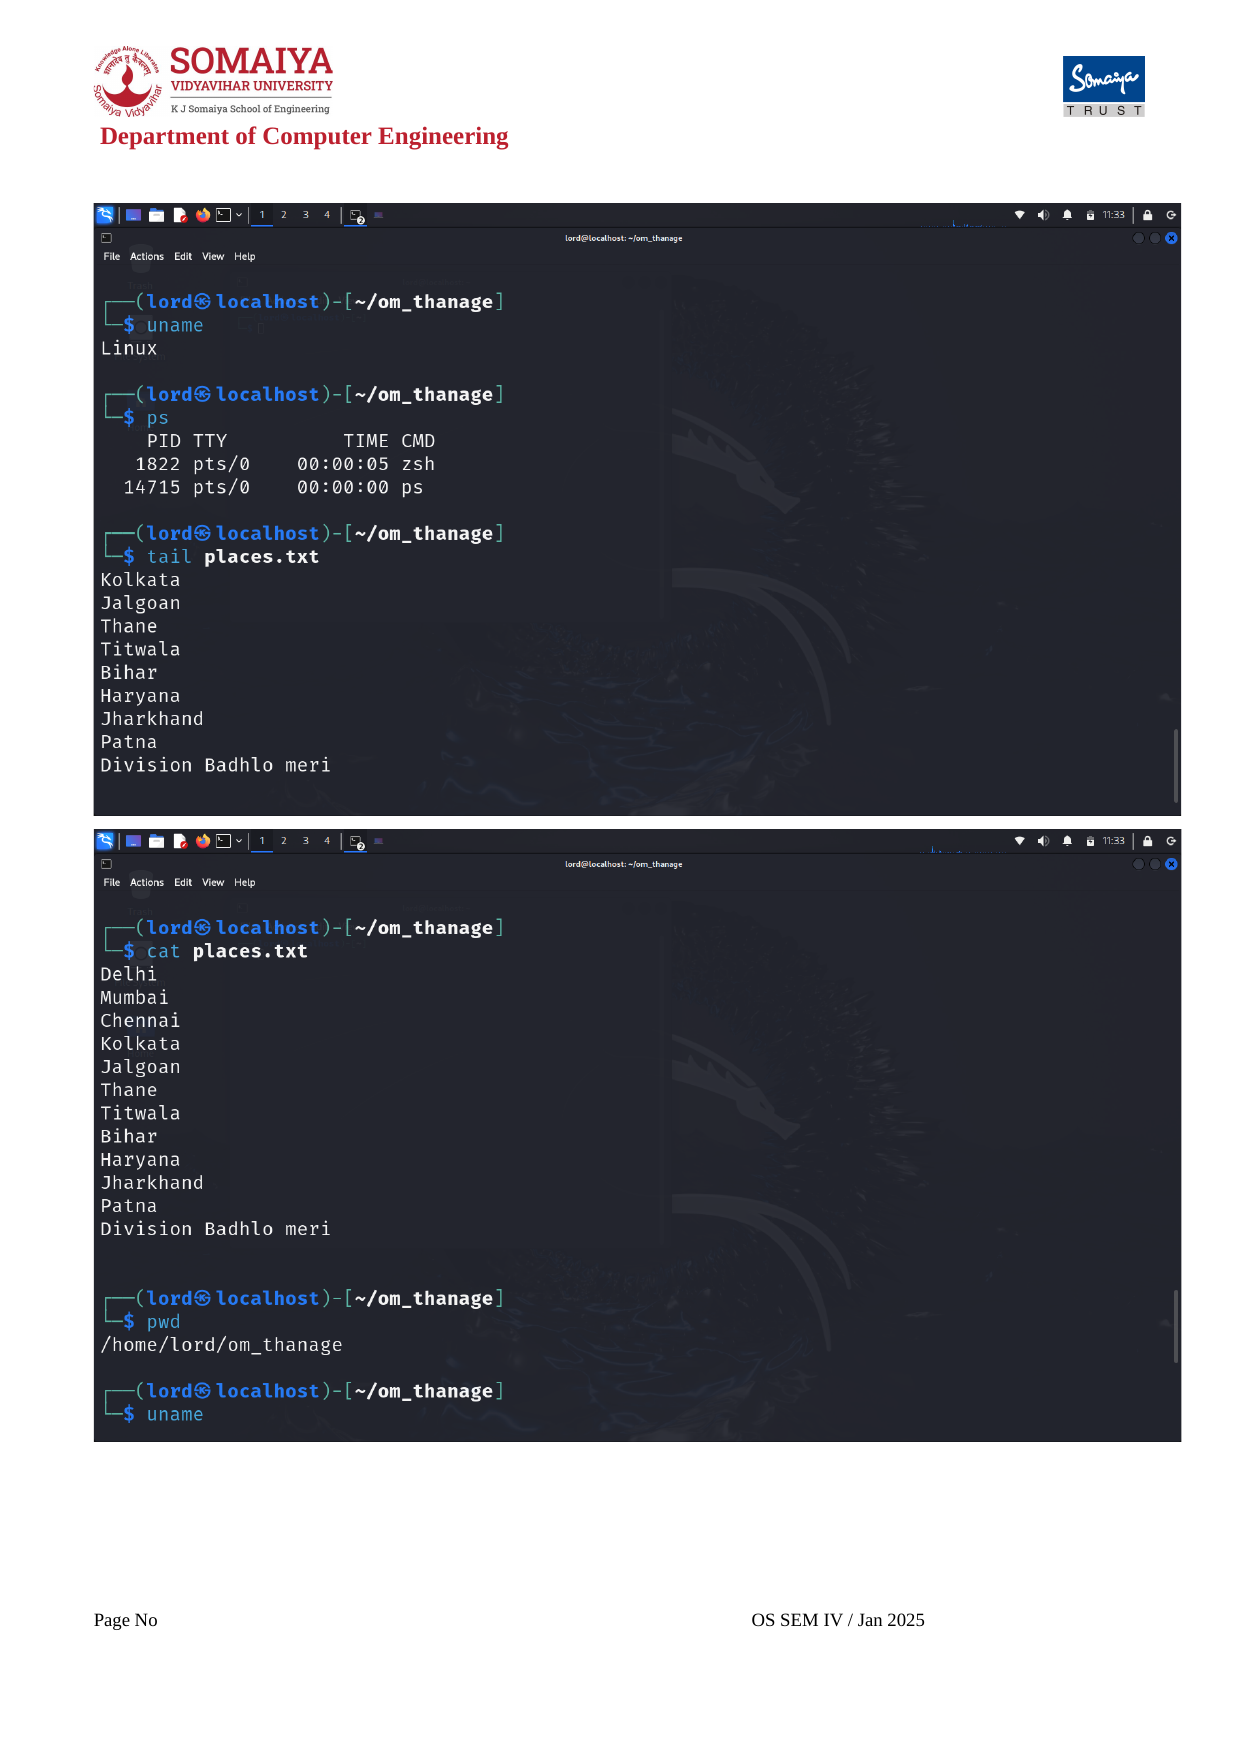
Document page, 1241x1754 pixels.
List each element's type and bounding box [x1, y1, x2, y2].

picture [93, 46, 333, 117]
picture [1063, 56, 1145, 117]
picture [93, 829, 1182, 1442]
picture [93, 203, 1182, 816]
